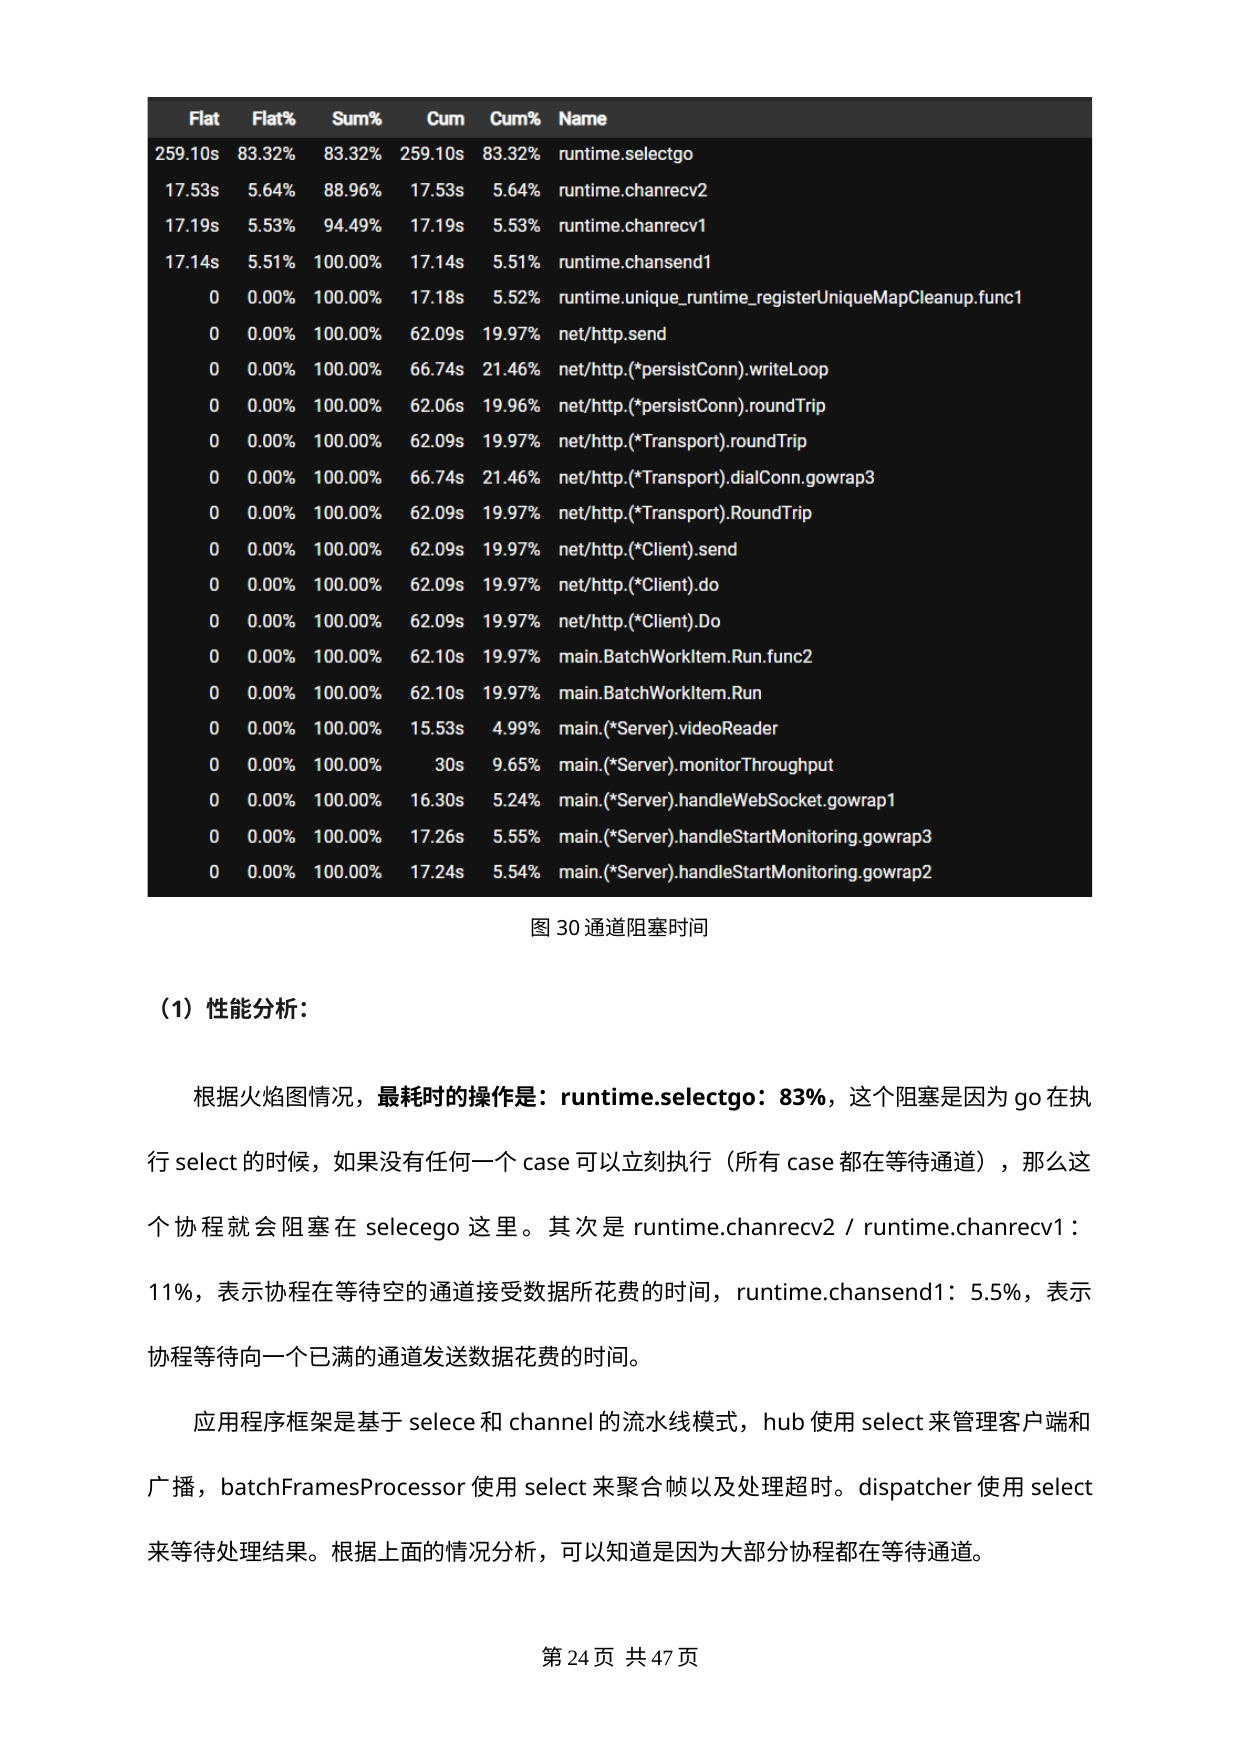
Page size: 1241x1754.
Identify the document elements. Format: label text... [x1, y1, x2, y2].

subtitle （1）性能分析： [148, 975, 1092, 1040]
text 图 30 通道阻塞时间 [148, 910, 1092, 942]
text 根据火焰图情况，最耗时的操作是：runtime.selectgo：83%，这个阻塞是因为go在执行select的时候，如果没有任何一个case可以立刻执行（所有case都在等待通道），那么这个协程就会阻塞在selecego这里。其次是runtime.chanrecv2 / runtime.chanrecv1：11%，表示协程在等待空的通道接受数据所花费的时间，runtime.chansend1：5.5%，表示协程等待向一个已满的通道发送数据花费的时间。 [148, 1063, 1092, 1388]
picture [147, 97, 1093, 897]
text 应用程序框架是基于selece和channel的流水线模式，hub使用select来管理客户端和广播，batchFramesProcessor使用select来聚合帧以及处理超时。dispatcher使用select来等待处理结果。根据上面的情况分析，可以知道是因为大部分协程都在等待通道。 [148, 1388, 1092, 1583]
